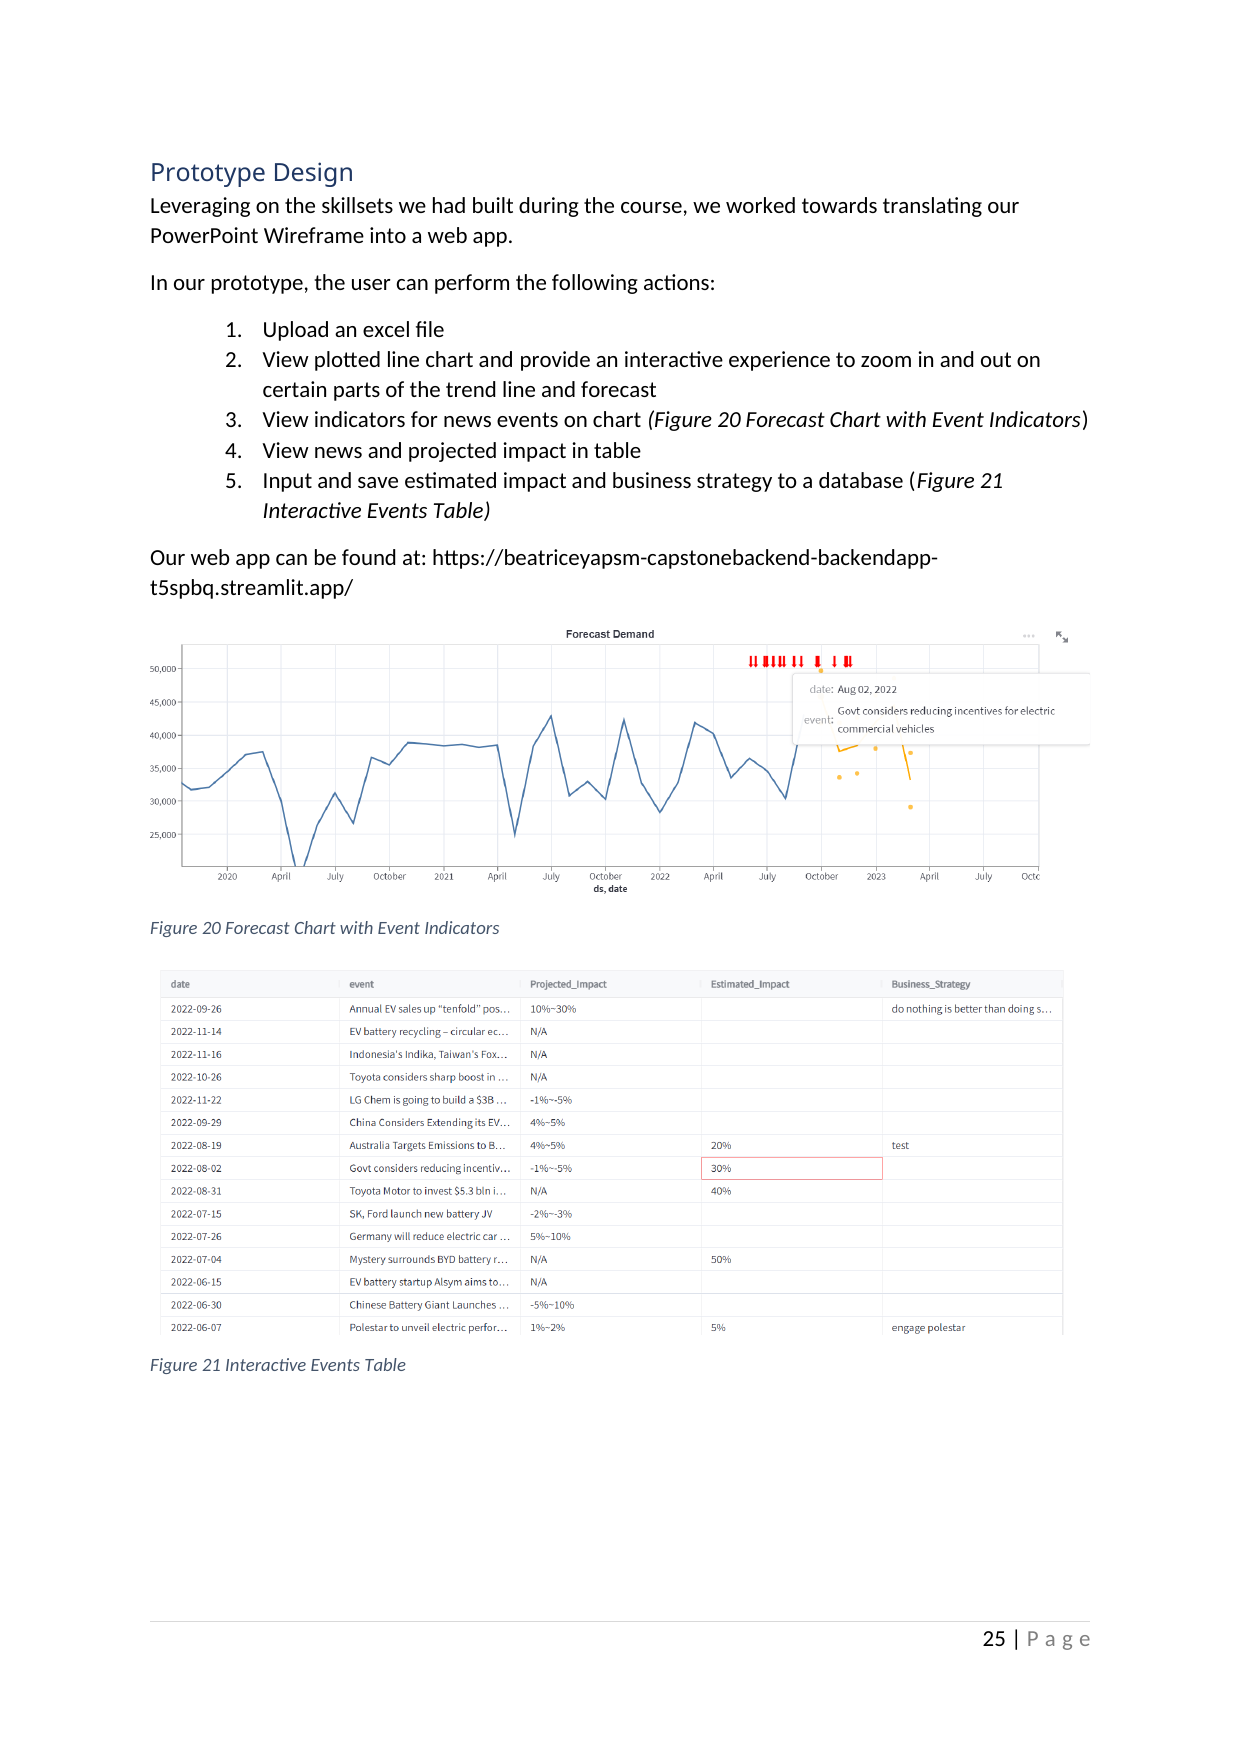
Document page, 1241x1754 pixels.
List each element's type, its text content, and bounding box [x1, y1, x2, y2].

text Our web app can be found at: https://beatriceyapsm-capstonebackend-backendapp-t5spbq.streamlit.app/ [150, 543, 1090, 601]
picture [150, 960, 1069, 1335]
text In our prototype, the user can perform the following actions: [150, 268, 1090, 296]
list Input and save estimated impact and business strategy to a database (Figure 21 Interactive Events Table) [225, 466, 1090, 524]
picture [150, 620, 1091, 898]
list View indicators for news events on chart (Figure 20 Forecast Chart with Event Indicators) [225, 406, 1090, 433]
subtitle Prototype Design [150, 154, 1090, 188]
list View plotted line chart and provide an interactive experience to zoom in and out on certain parts of the trend line and forecast [225, 345, 1090, 403]
text Leveraging on the skillsets we had built during the course, we worked towards translating our PowerPoint Wireframe into a web app. [150, 191, 1090, 249]
list Upload an excel file [225, 315, 1090, 343]
list View news and projected impact in table [225, 436, 1090, 464]
